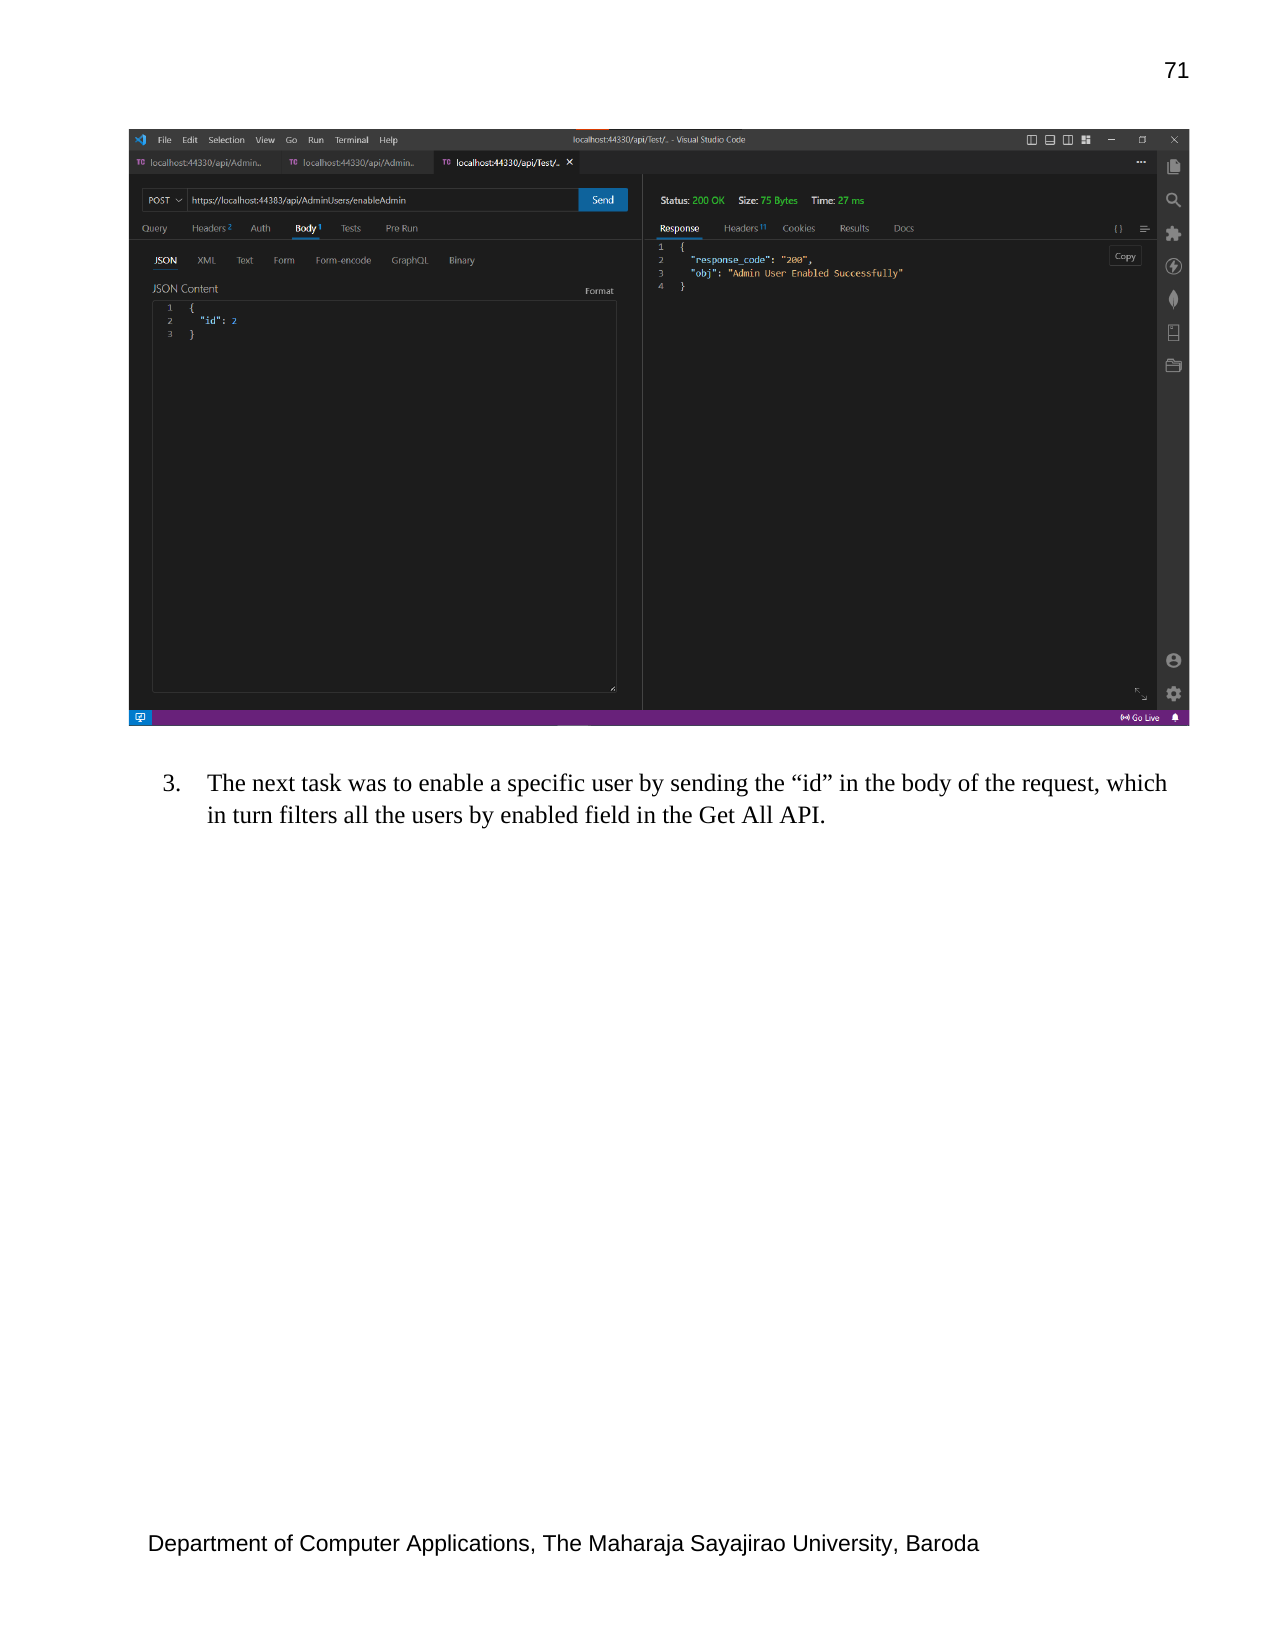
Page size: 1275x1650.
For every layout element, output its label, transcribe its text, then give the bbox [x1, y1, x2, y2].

picture [128, 129, 1190, 726]
list The next task was to enable a specific user by sending the “id” in the body of the request, which in turn filters all the users by enabled field in the Get All API. [162, 768, 1189, 829]
